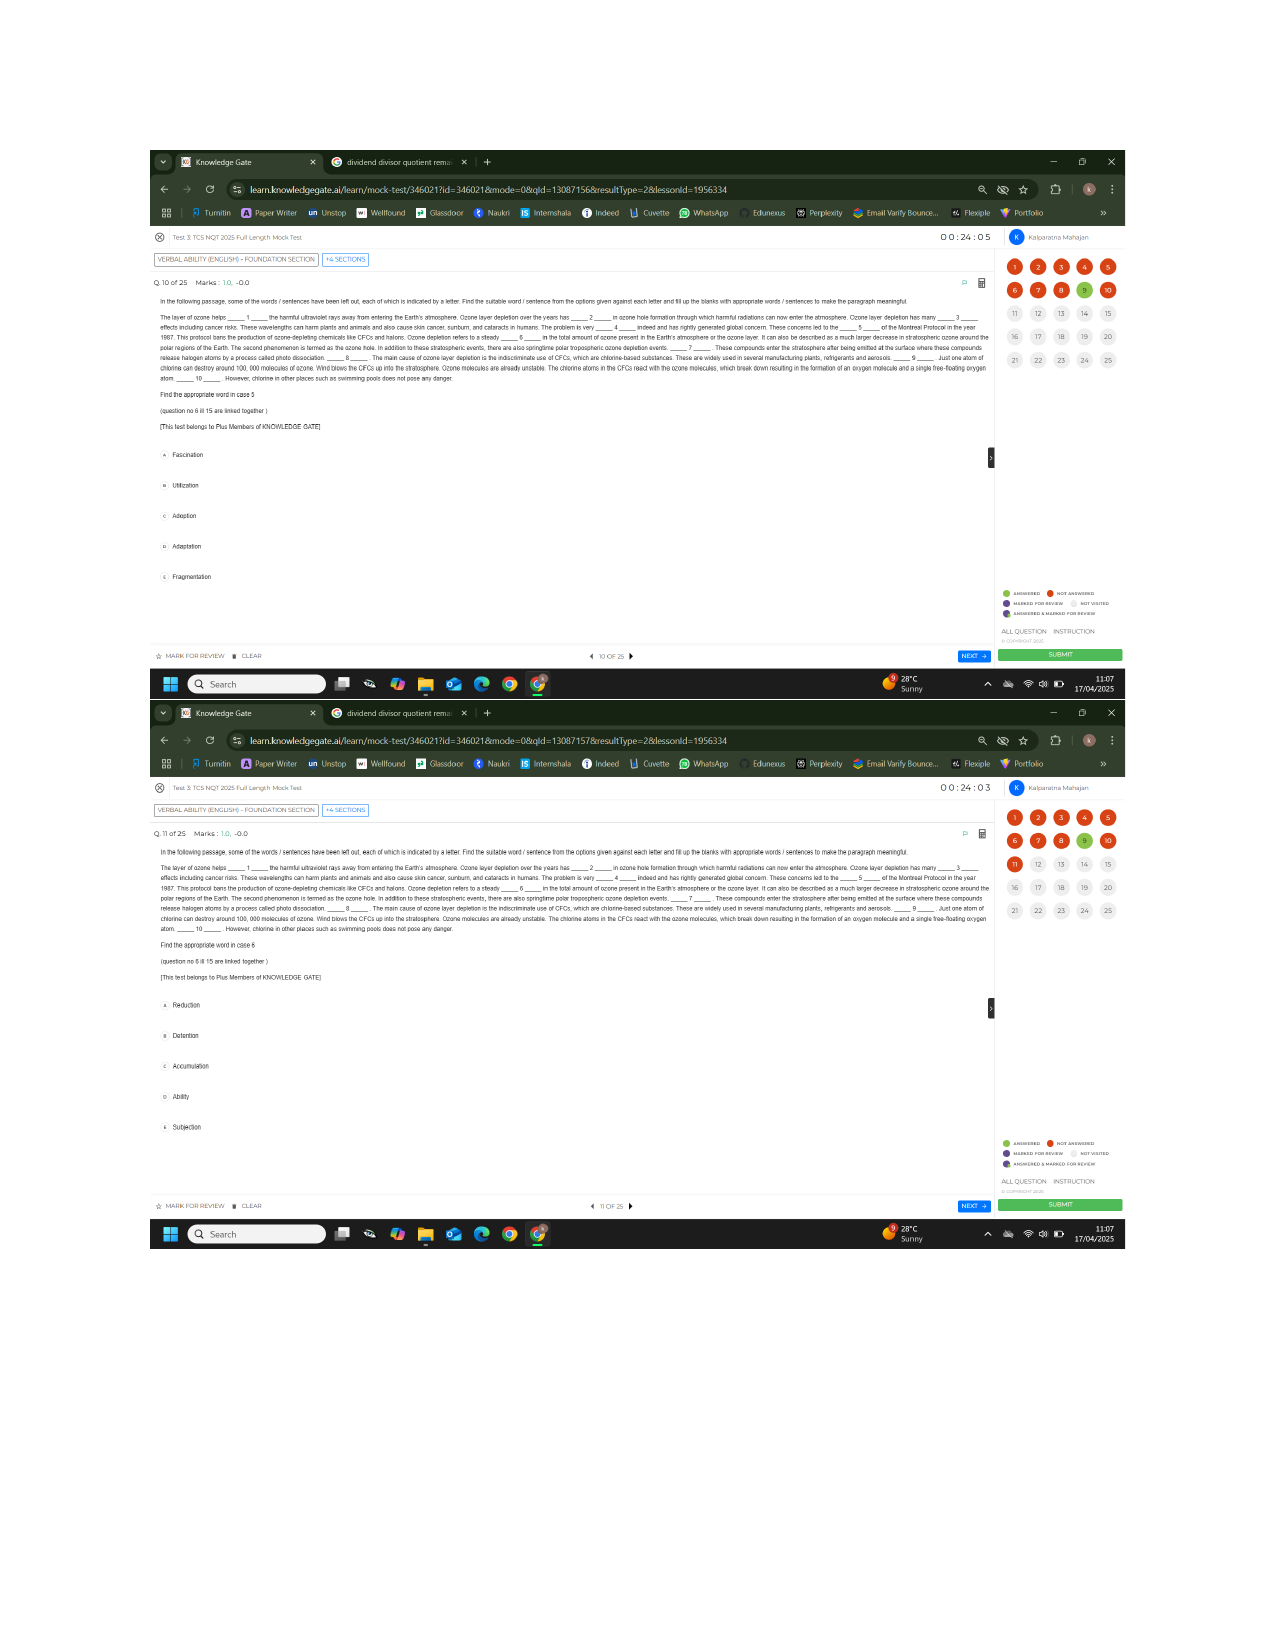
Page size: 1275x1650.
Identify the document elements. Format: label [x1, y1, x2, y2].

picture [150, 700, 1125, 1249]
picture [150, 150, 1125, 699]
